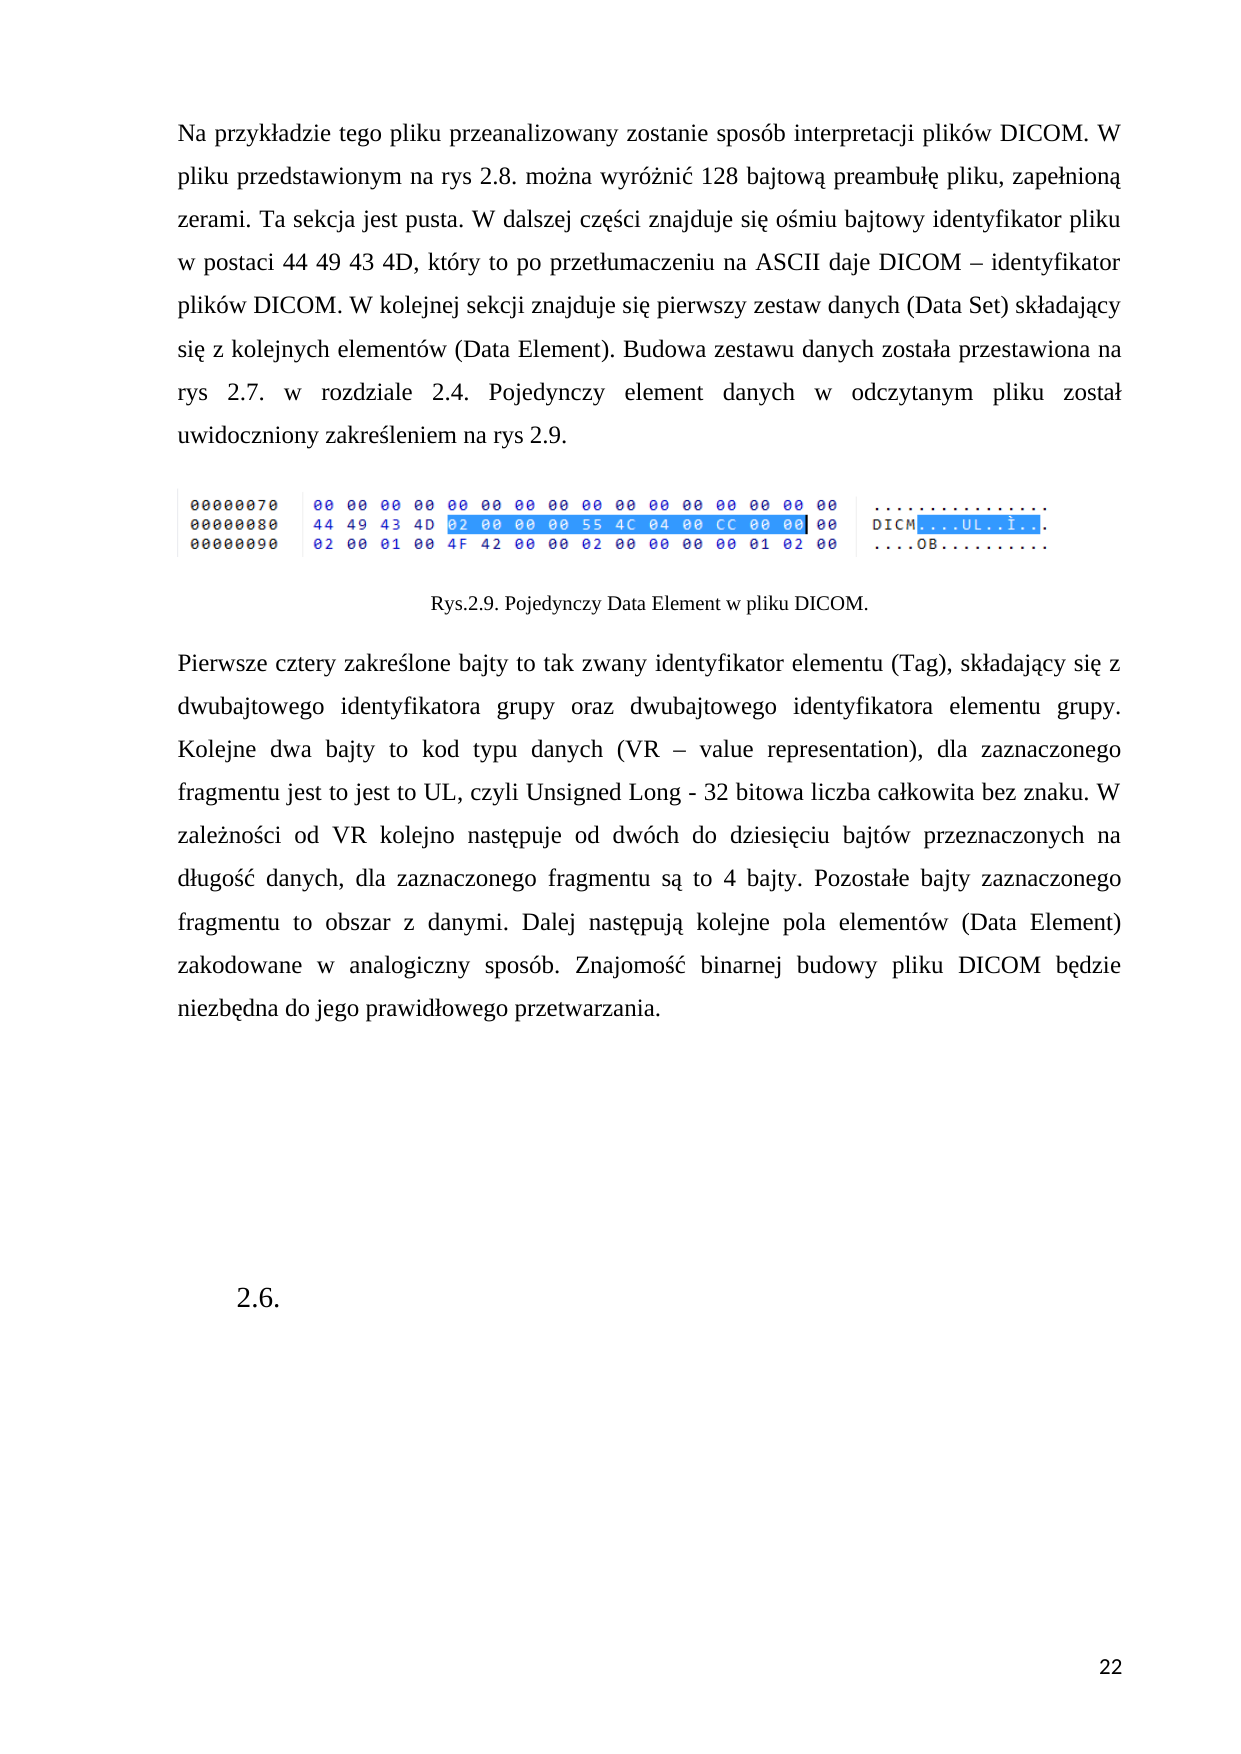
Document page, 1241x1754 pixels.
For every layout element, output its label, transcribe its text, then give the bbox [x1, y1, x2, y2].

text Pierwsze cztery zakreślone bajty to tak zwany identyfikator elementu (Tag), składający się z dwubajtowego identyfikatora grupy oraz dwubajtowego identyfikatora elementu grupy. Kolejne dwa bajty to kod typu danych (VR – value representation), dla zaznaczonego fragmentu jest to jest to UL, czyli Unsigned Long - 32 bitowa liczba całkowita bez znaku. W zależności od VR kolejno następuje od dwóch do dziesięciu bajtów przeznaczonych na długość danych, dla zaznaczonego fragmentu są to 4 bajty. Pozostałe bajty zaznaczonego fragmentu to obszar z danymi. Dalej następują kolejne pola elementów (Data Element) zakodowane w analogiczny sposób. Znajomość binarnej budowy pliku DICOM będzie niezbędna do jego prawidłowego przetwarzania. [177, 648, 1122, 1022]
picture [177, 483, 1122, 557]
text Na przykładzie tego pliku przeanalizowany zostanie sposób interpretacji plików DICOM. W pliku przedstawionym na rys 2.8. można wyróżnić 128 bajtową preambułę pliku, zapełnioną zerami. Ta sekcja jest pusta. W dalszej części znajduje się ośmiu bajtowy identyfikator pliku w postaci 44 49 43 4D, który to po przetłumaczeniu na ASCII daje DICOM – identyfikator plików DICOM. W kolejnej sekcji znajduje się pierwszy zestaw danych (Data Set) składający się z kolejnych elementów (Data Element). Budowa zestawu danych została przestawiona na rys 2.7. w rozdziale 2.4. Pojedynczy element danych w odczytanym pliku został uwidoczniony zakreśleniem na rys 2.9. [177, 118, 1122, 449]
text Rys.2.9. Pojedynczy Data Element w pliku DICOM. [177, 591, 1122, 615]
